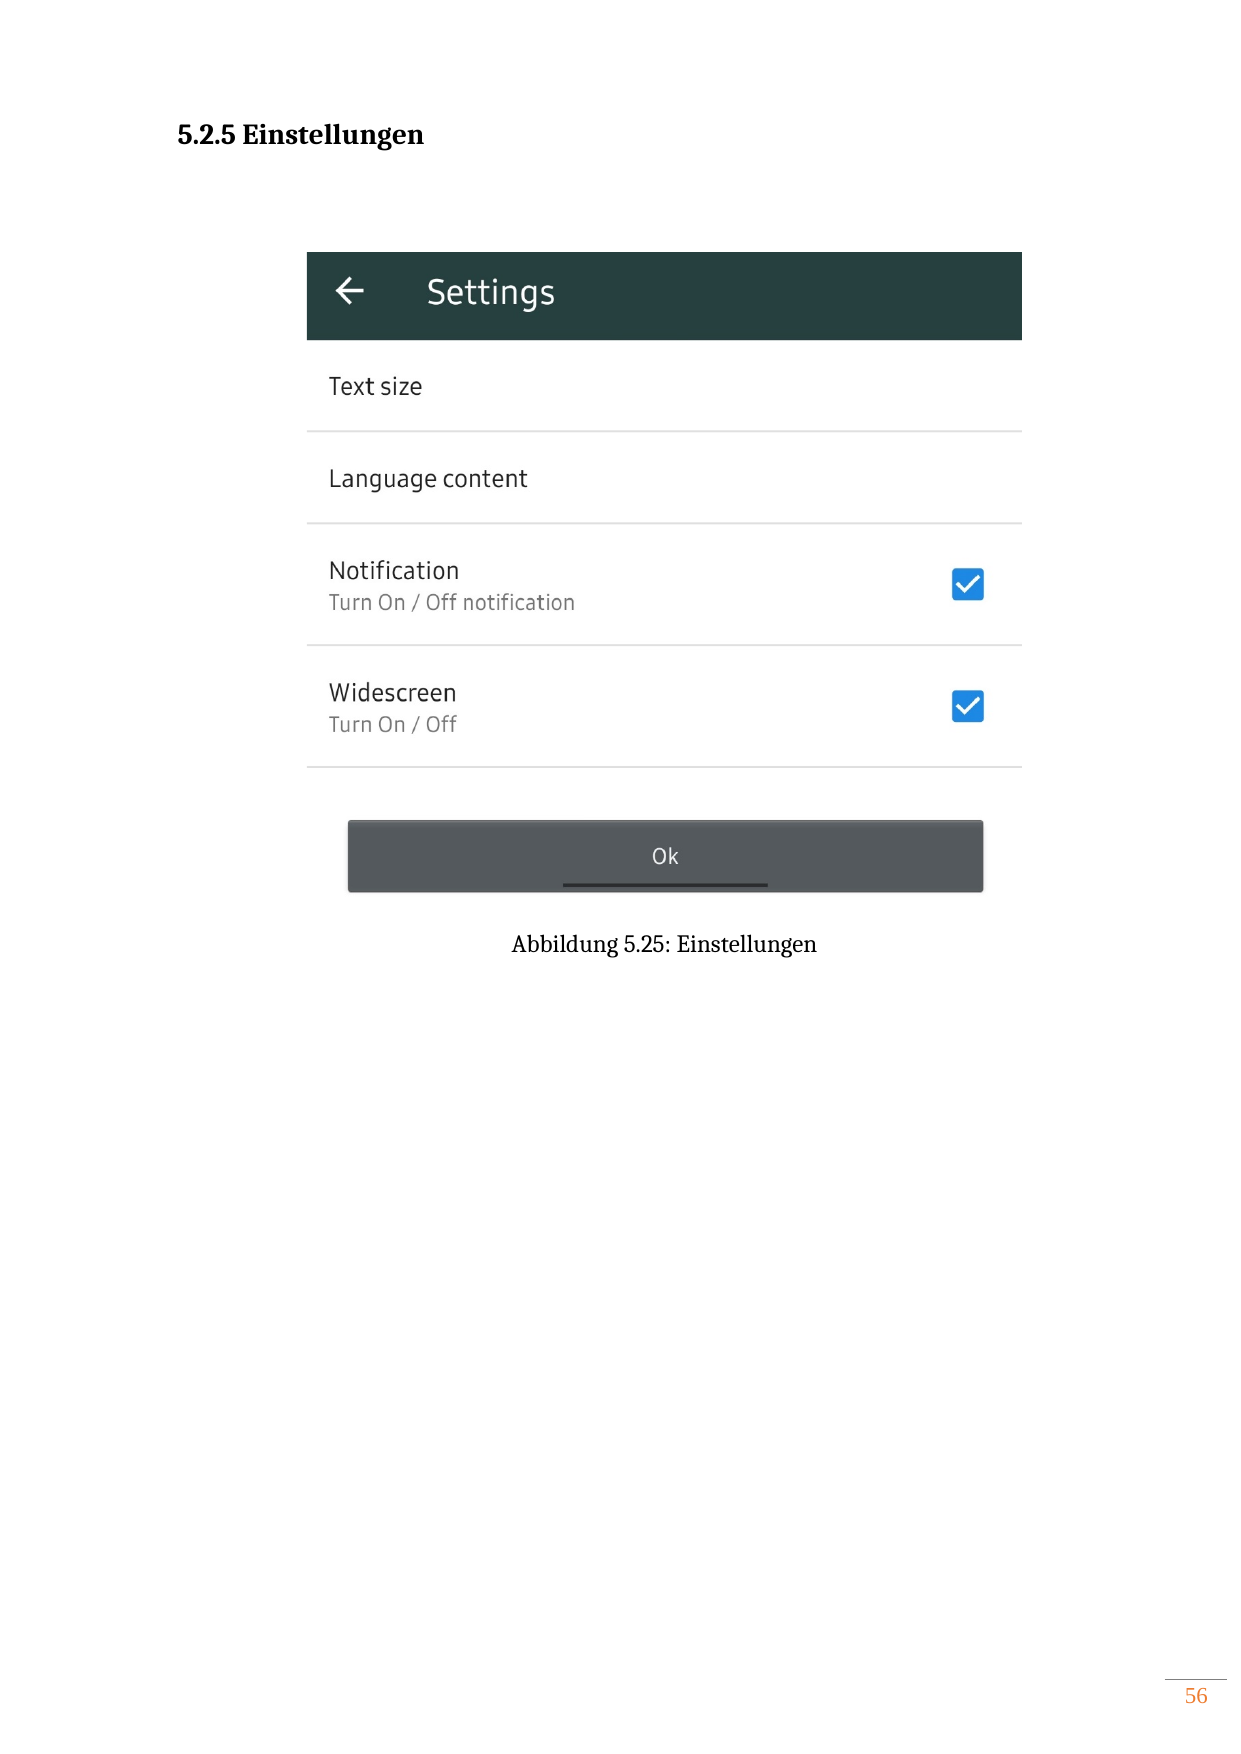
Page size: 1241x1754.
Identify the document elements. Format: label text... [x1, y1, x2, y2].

picture [306, 252, 1022, 931]
subtitle 5.2.5 Einstellungen [177, 118, 1152, 152]
